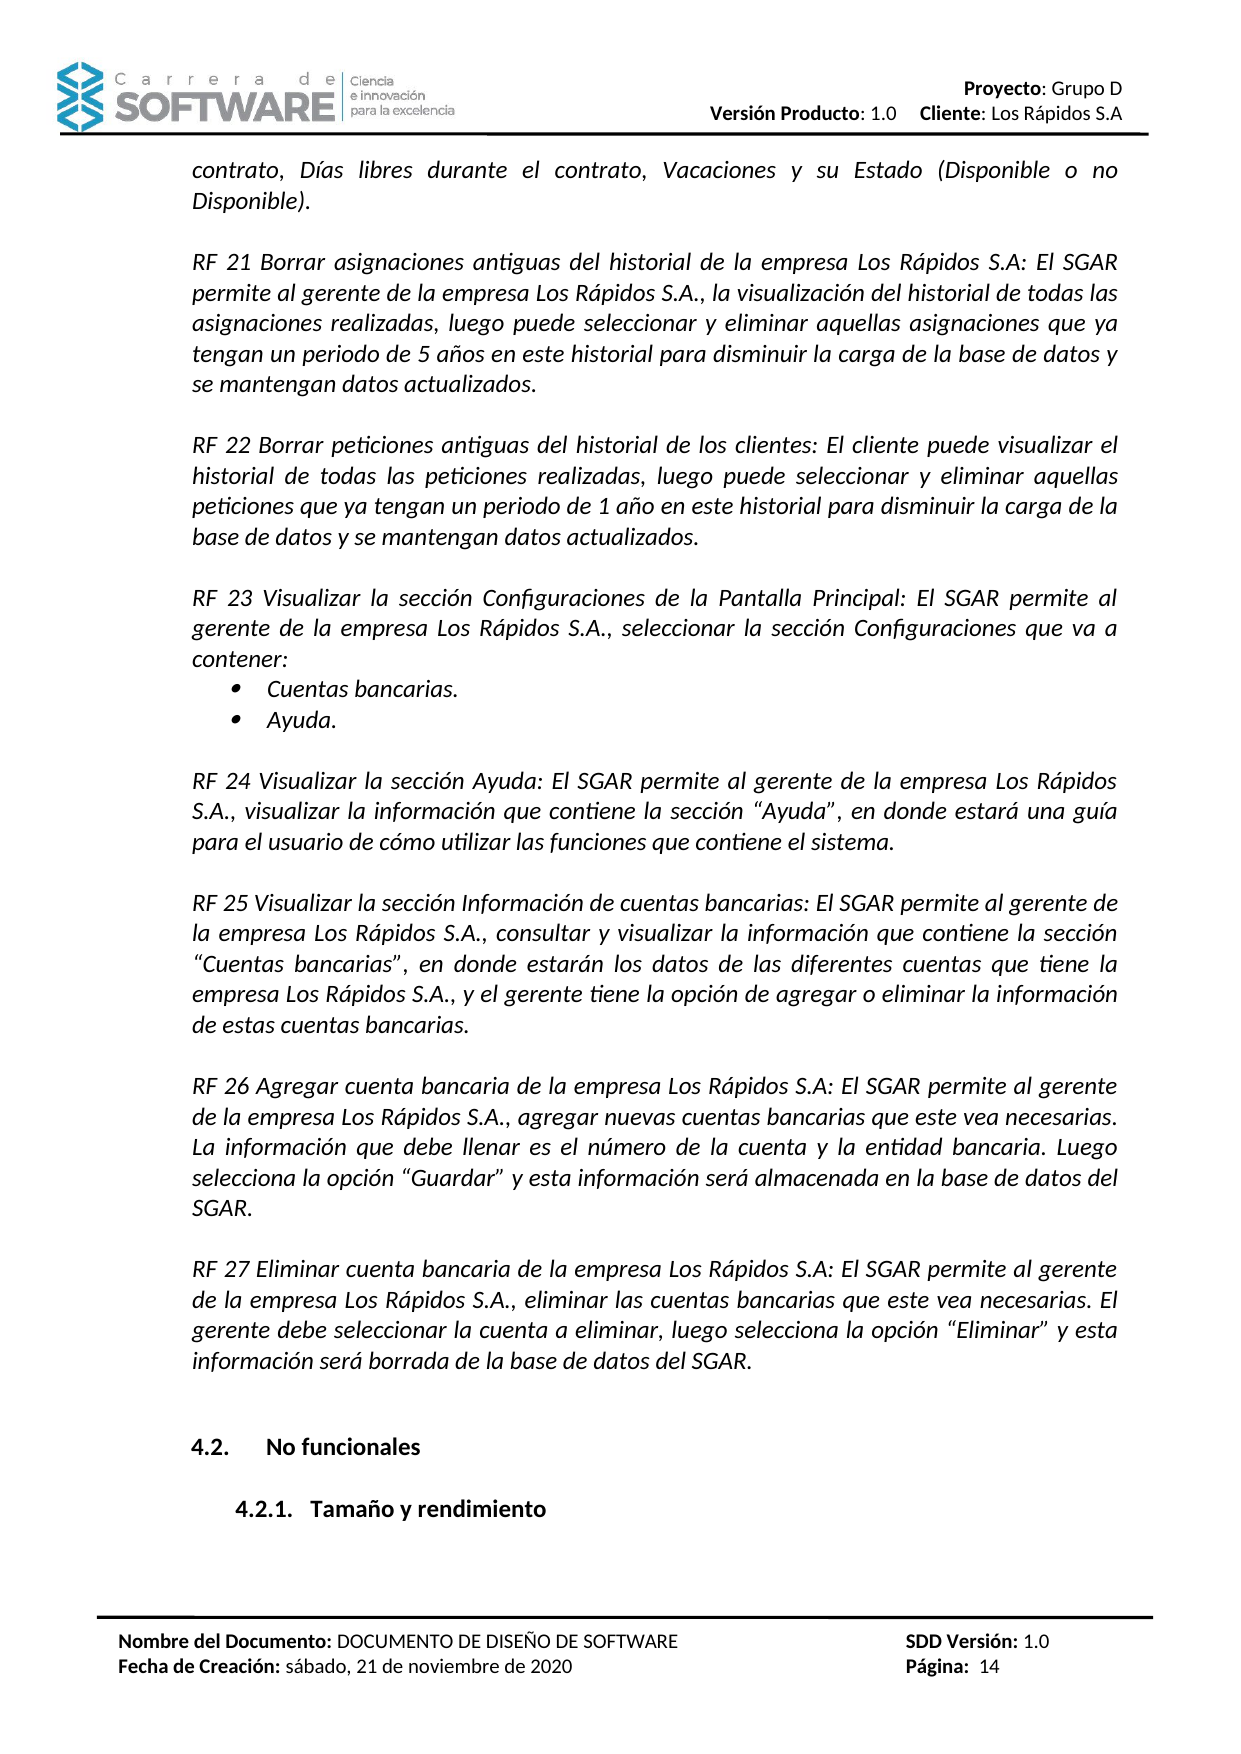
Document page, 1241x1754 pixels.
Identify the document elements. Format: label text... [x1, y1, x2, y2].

subtitle Tamaño y rendimiento [235, 1493, 1122, 1523]
text RF 27 Eliminar cuenta bancaria de la empresa Los Rápidos S.A: El SGAR permite al gerente de la empresa Los Rápidos S.A., eliminar las cuentas bancarias que este vea necesarias. El gerente debe seleccionar la cuenta a eliminar, luego selecciona la opción “Eliminar” y esta información será borrada de la base de datos del SGAR. [192, 1253, 1122, 1375]
text RF 22 Borrar peticiones antiguas del historial de los clientes: El cliente puede visualizar el historial de todas las peticiones realizadas, luego puede seleccionar y eliminar aquellas peticiones que ya tengan un periodo de 1 año en este historial para disminuir la carga de la base de datos y se mantengan datos actualizados. [192, 429, 1122, 551]
list Cuentas bancarias. [229, 673, 1122, 704]
picture [46, 46, 461, 154]
text RF 23 Visualizar la sección Configuraciones de la Pantalla Principal: El SGAR permite al gerente de la empresa Los Rápidos S.A., seleccionar la sección Configuraciones que va a contener: [192, 582, 1122, 673]
text RF 25 Visualizar la sección Información de cuentas bancarias: El SGAR permite al gerente de la empresa Los Rápidos S.A., consultar y visualizar la información que contiene la sección “Cuentas bancarias”, en donde estarán los datos de las diferentes cuentas que tiene la empresa Los Rápidos S.A., y el gerente tiene la opción de agregar o eliminar la información de estas cuentas bancarias. [192, 887, 1122, 1040]
text RF 26 Agregar cuenta bancaria de la empresa Los Rápidos S.A: El SGAR permite al gerente de la empresa Los Rápidos S.A., agregar nuevas cuentas bancarias que este vea necesarias. La información que debe llenar es el número de la cuenta y la entidad bancaria. Luego selecciona la opción “Guardar” y esta información será almacenada en la base de datos del SGAR. [192, 1070, 1122, 1223]
subtitle No funcionales [191, 1431, 1122, 1461]
text RF 24 Visualizar la sección Ayuda: El SGAR permite al gerente de la empresa Los Rápidos S.A., visualizar la información que contiene la sección “Ayuda”, en donde estará una guía para el usuario de cómo utilizar las funciones que contiene el sistema. [192, 765, 1122, 857]
text RF 21 Borrar asignaciones antiguas del historial de la empresa Los Rápidos S.A: El SGAR permite al gerente de la empresa Los Rápidos S.A., la visualización del historial de todas las asignaciones realizadas, luego puede seleccionar y eliminar aquellas asignaciones que ya tengan un periodo de 5 años en este historial para disminuir la carga de la base de datos y se mantengan datos actualizados. [192, 246, 1122, 399]
list Ayuda. [229, 704, 1122, 734]
